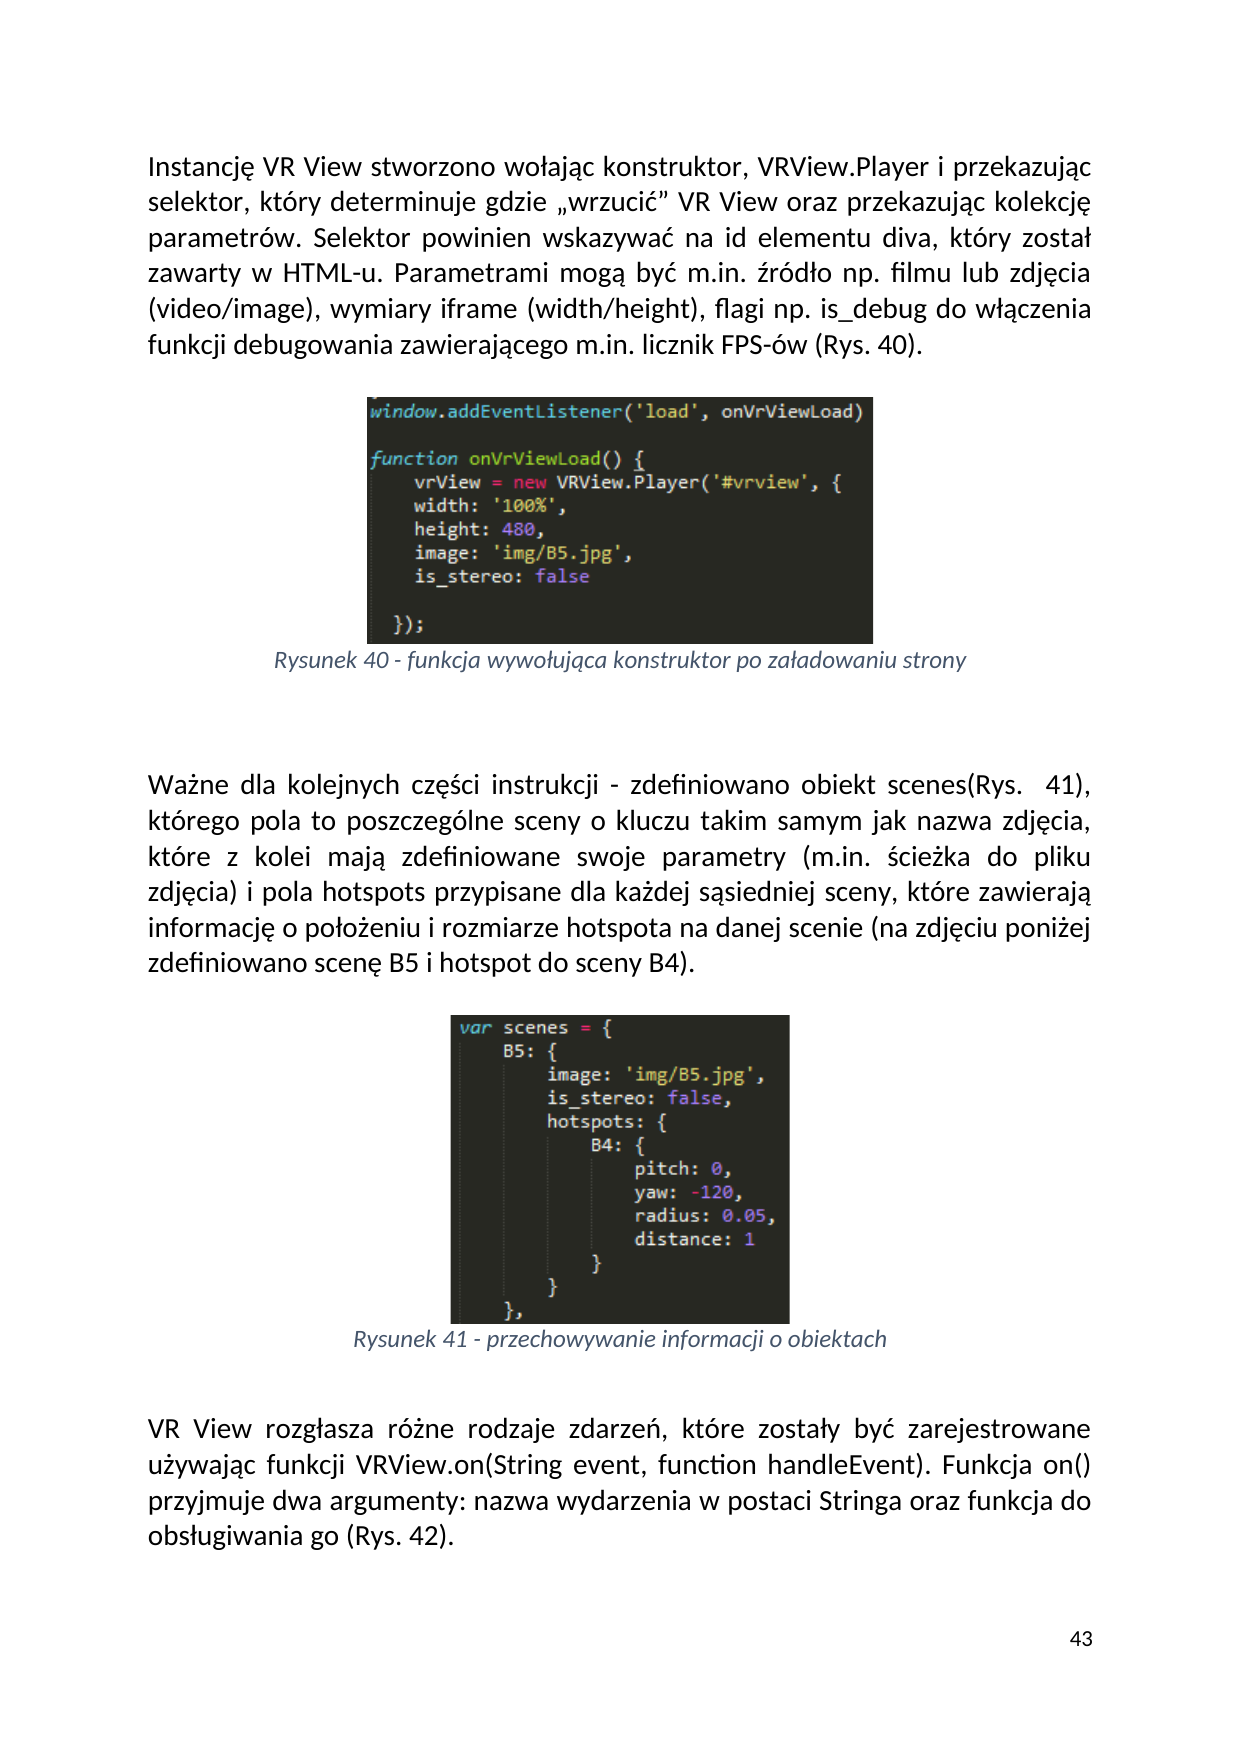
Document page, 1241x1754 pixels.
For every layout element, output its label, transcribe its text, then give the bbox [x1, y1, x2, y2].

text Rysunek 40 - funkcja wywołująca konstruktor po załadowaniu strony [148, 644, 1093, 674]
text Rysunek 41 - przechowywanie informacji o obiektach [148, 1324, 1093, 1354]
picture [367, 397, 874, 644]
picture [450, 1015, 790, 1324]
text VR View rozgłasza różne rodzaje zdarzeń, które zostały być zarejestrowane używając funkcji VRView.on(String event, function handleEvent). Funkcja on() przyjmuje dwa argumenty: nazwa wydarzenia w postaci Stringa oraz funkcja do obsługiwania go (Rys. 42). [148, 1411, 1093, 1553]
text Ważne dla kolejnych części instrukcji - zdefiniowano obiekt scenes(Rys. 41), którego pola to poszczególne sceny o kluczu takim samym jak nazwa zdjęcia, które z kolei mają zdefiniowane swoje parametry (m.in. ścieżka do pliku zdjęcia) i pola hotspots przypisane dla każdej sąsiedniej sceny, które zawierają informację o położeniu i rozmiarze hotspota na danej scenie (na zdjęciu poniżej zdefiniowano scenę B5 i hotspot do sceny B4). [148, 766, 1093, 980]
text Instancję VR View stworzono wołając konstruktor, VRView.Player i przekazując selektor, który determinuje gdzie „wrzucić” VR View oraz przekazując kolekcję parametrów. Selektor powinien wskazywać na id elementu diva, który został zawarty w HTML-u. Parametrami mogą być m.in. źródło np. filmu lub zdjęcia (video/image), wymiary iframe (width/height), flagi np. is_debug do włączenia funkcji debugowania zawierającego m.in. licznik FPS-ów (Rys. 40). [148, 148, 1093, 361]
